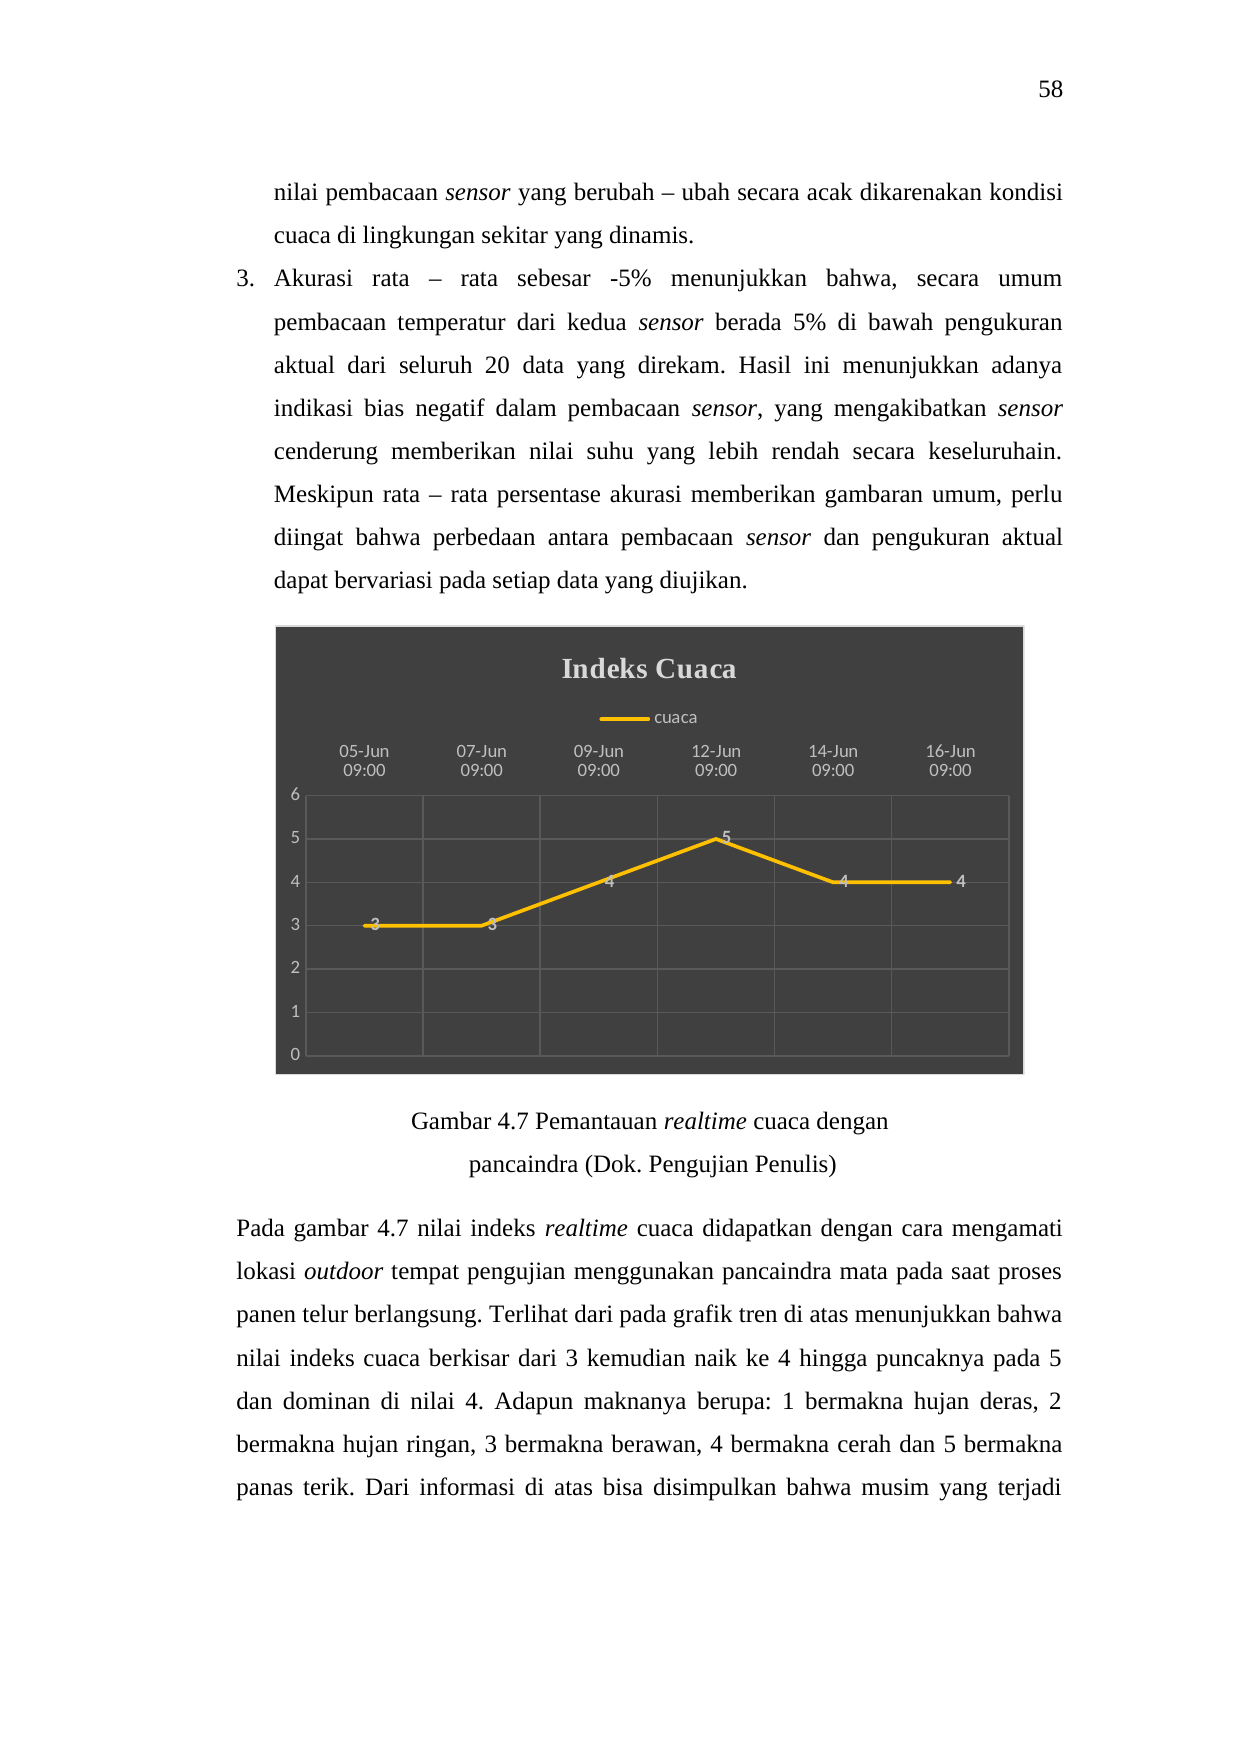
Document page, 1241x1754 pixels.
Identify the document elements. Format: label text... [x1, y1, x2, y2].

text Gambar 4.7 Pemantauan realtime cuaca dengan pancaindra (Dok. Pengujian Penulis) [236, 1106, 1063, 1178]
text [236, 1213, 1063, 1501]
list Akurasi rata – rata sebesar -5% menunjukkan bahwa, secara umum pembacaan temperatur dari kedua sensor berada 5% di bawah pengukuran aktual dari seluruh 20 data yang direkam. Hasil ini menunjukkan adanya indikasi bias negatif dalam pembacaan sensor, yang mengakibatkan sensor cenderung memberikan nilai suhu yang lebih rendah secara keseluruhain. Meskipun rata – rata persentase akurasi memberikan gambaran umum, perlu diingat bahwa perbedaan antara pembacaan sensor dan pengukuran aktual dapat bervariasi pada setiap data yang diujikan. [236, 263, 1063, 594]
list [236, 177, 1063, 249]
